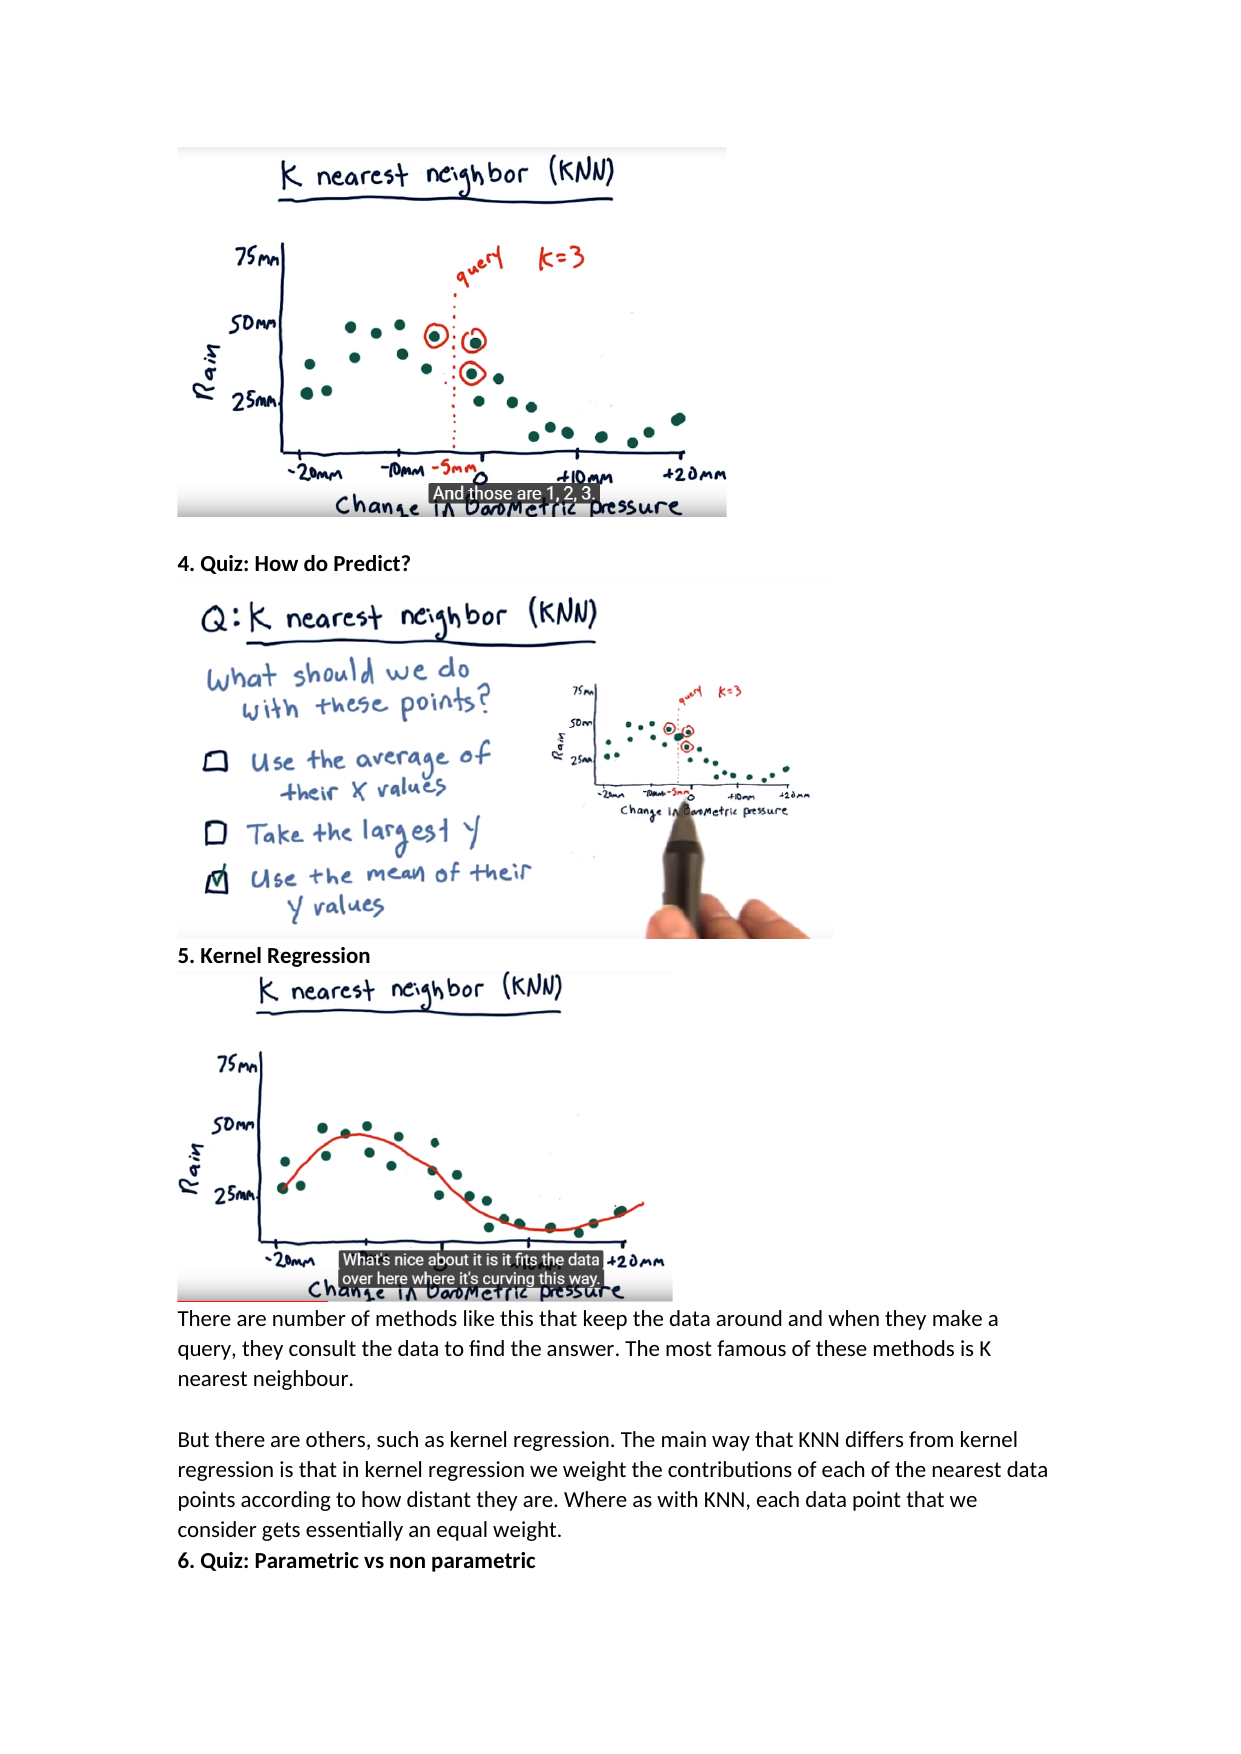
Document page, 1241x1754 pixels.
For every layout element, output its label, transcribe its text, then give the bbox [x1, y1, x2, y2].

list Quiz: Parametric vs non parametric [177, 1546, 1063, 1574]
list Quiz: How do Predict? [177, 549, 1063, 577]
picture [177, 147, 727, 517]
picture [177, 579, 834, 939]
list There are number of methods like this that keep the data around and when they make a query, they consult the data to find the answer. The most famous of these methods is K nearest neighbour. [177, 1304, 1063, 1392]
picture [177, 971, 673, 1302]
list But there are others, such as kernel regression. The main way that KNN differs from kernel regression is that in kernel regression we weight the contributions of each of the nearest data points according to how distant they are. Where as with KNN, each data point that we consider gets essentially an equal weight. [177, 1425, 1063, 1543]
list Kernel Regression [177, 941, 1063, 969]
